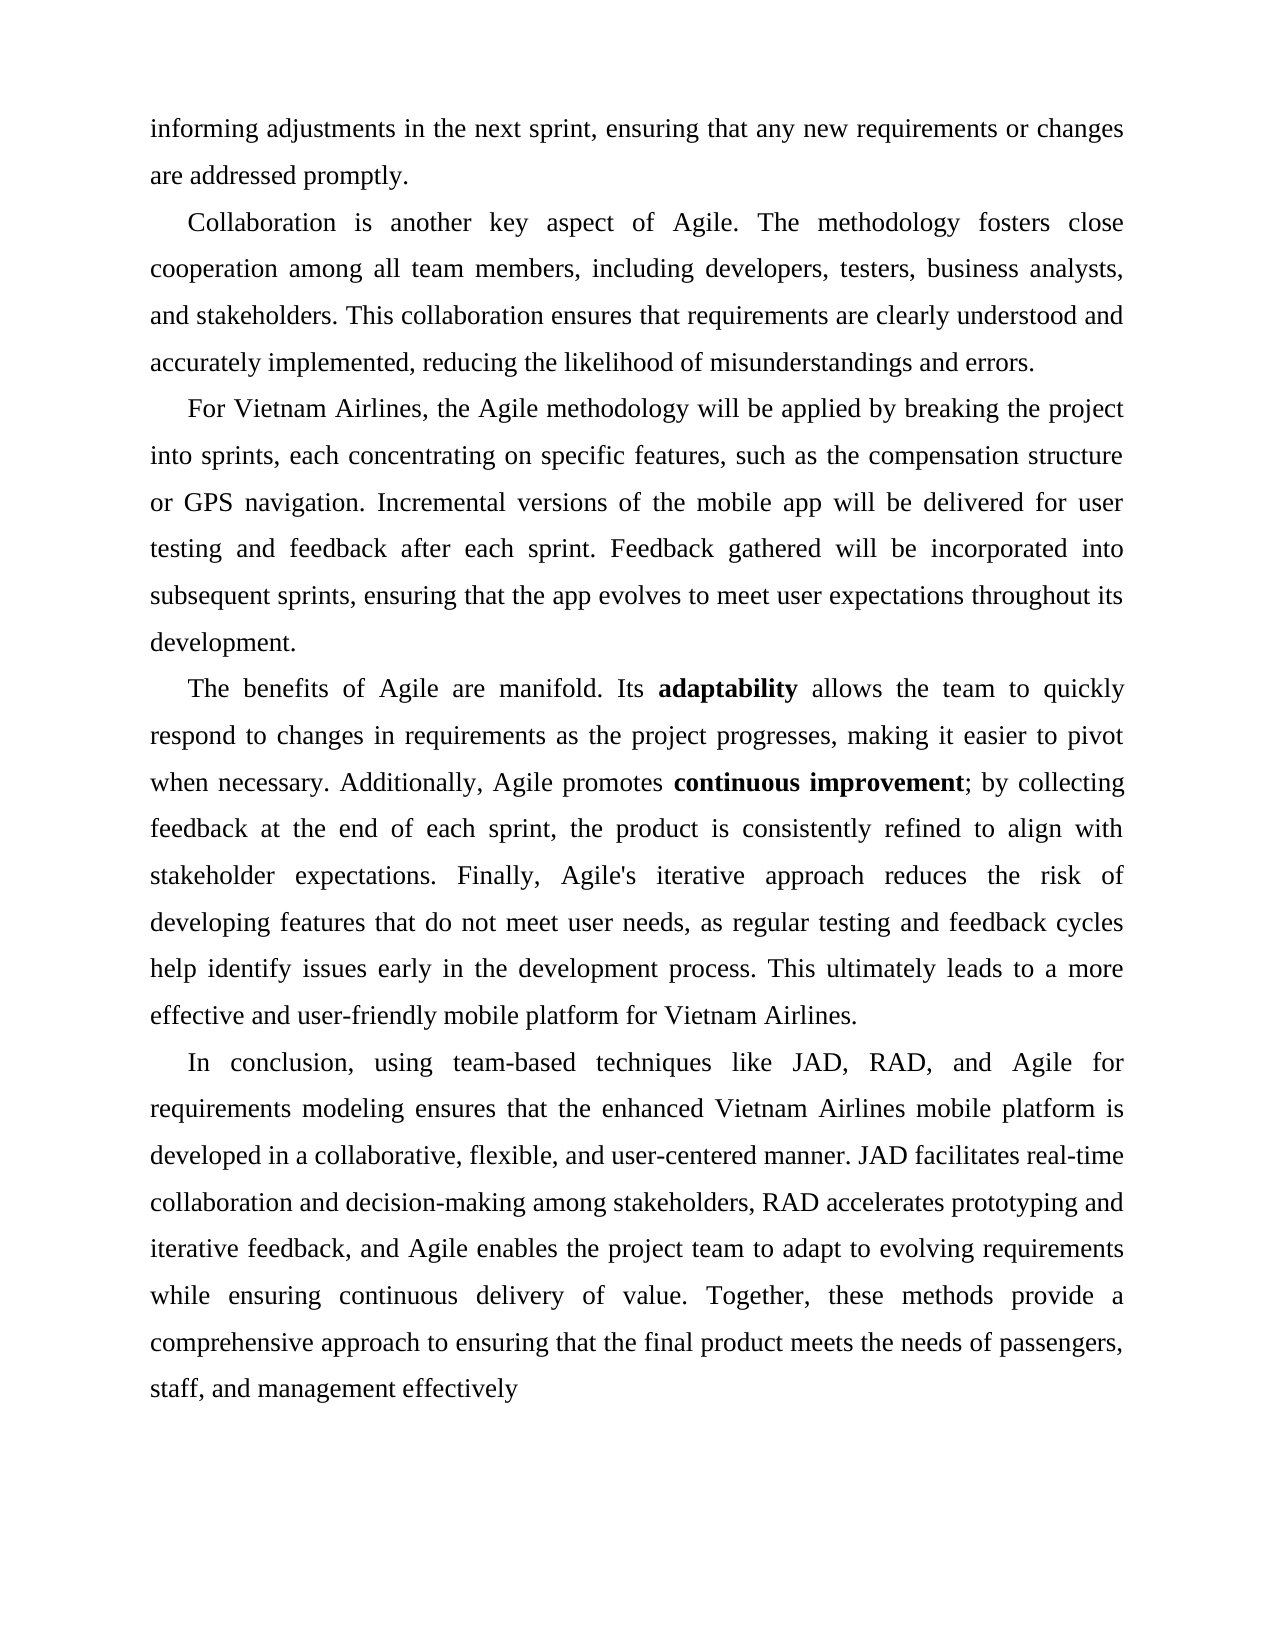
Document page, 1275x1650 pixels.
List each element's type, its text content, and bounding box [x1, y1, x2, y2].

text In conclusion, using team-based techniques like JAD, RAD, and Agile for requirements modeling ensures that the enhanced Vietnam Airlines mobile platform is developed in a collaborative, flexible, and user-centered manner. JAD facilitates real-time collaboration and decision-making among stakeholders, RAD accelerates prototyping and iterative feedback, and Agile enables the project team to adapt to evolving requirements while ensuring continuous delivery of value. Together, these methods provide a comprehensive approach to ensuring that the final product meets the needs of passengers, staff, and management effectively [150, 1046, 1125, 1404]
text The benefits of Agile are manifold. Its adaptability allows the team to quickly respond to changes in requirements as the project progresses, making it easier to pivot when necessary. Additionally, Agile promotes continuous improvement; by collecting feedback at the end of each sprint, the product is consistently refined to align with stakeholder expectations. Finally, Agile's iterative approach reduces the risk of developing features that do not meet user needs, as regular testing and feedback cycles help identify issues early in the development process. This ultimately leads to a more effective and user-friendly mobile platform for Vietnam Airlines. [150, 672, 1125, 1030]
text For Vietnam Airlines, the Agile methodology will be applied by breaking the project into sprints, each concentrating on specific features, such as the compensation structure or GPS navigation. Incremental versions of the mobile app will be delivered for user testing and feedback after each sprint. Feedback gathered will be incorporated into subsequent sprints, ensuring that the app evolves to meet user expectations throughout its development. [150, 392, 1125, 657]
text Collaboration is another key aspect of Agile. The methodology fosters close cooperation among all team members, including developers, testers, business analysts, and stakeholders. This collaboration ensures that requirements are clearly understood and accurately implemented, reducing the likelihood of misunderstandings and errors. [150, 206, 1125, 377]
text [150, 112, 1125, 190]
